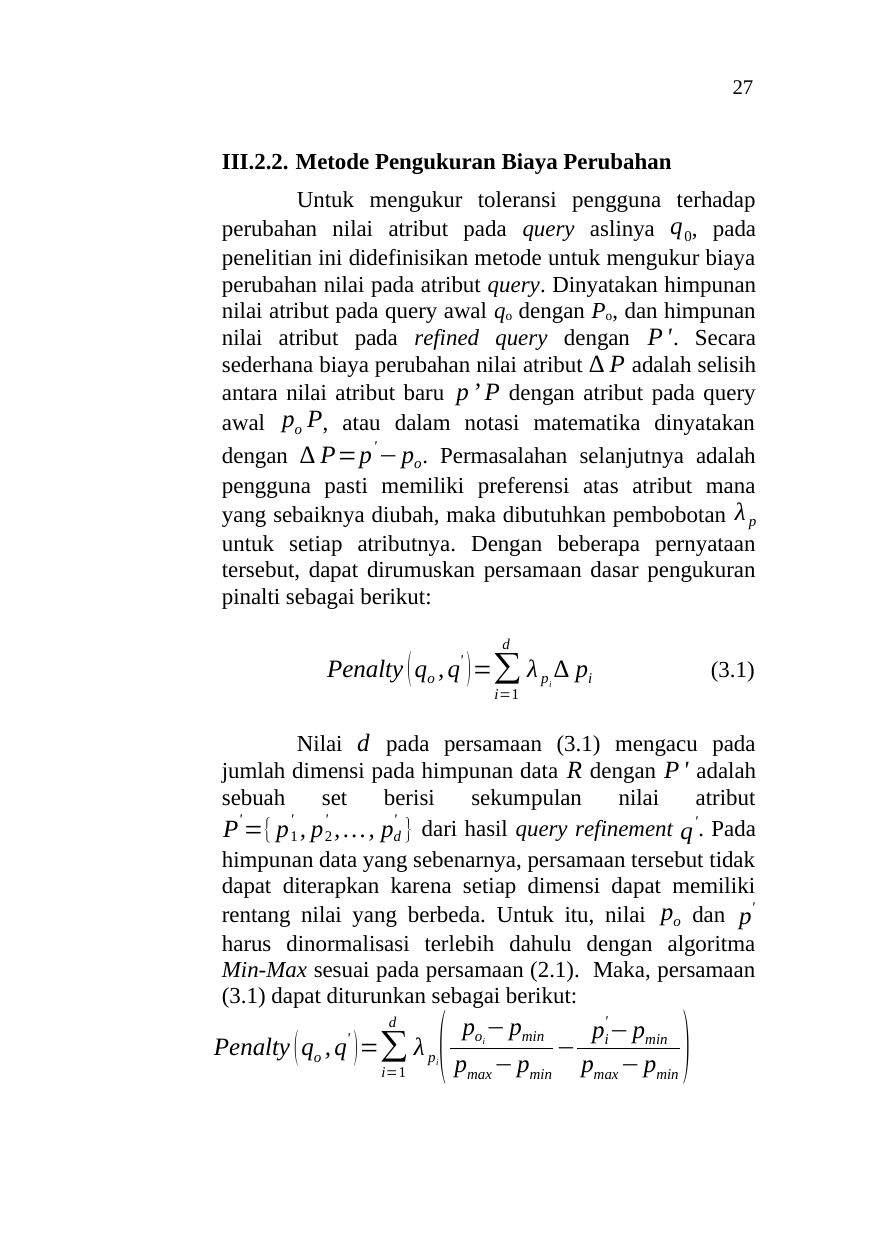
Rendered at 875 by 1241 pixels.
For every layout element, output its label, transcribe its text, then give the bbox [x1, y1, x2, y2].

text (3.1) [222, 636, 756, 703]
text Untuk mengukur toleransi pengguna terhadap perubahan nilai atribut pada query aslinya , pada penelitian ini didefinisikan metode untuk mengukur biaya perubahan nilai pada atribut query. Dinyatakan himpunan nilai atribut pada query awal qo dengan Po, dan himpunan nilai atribut pada refined query dengan . Secara sederhana biaya perubahan nilai atribut adalah selisih antara nilai atribut baru dengan atribut pada query awal , atau dalam notasi matematika dinyatakan dengan . Permasalahan selanjutnya adalah pengguna pasti memiliki preferensi atas atribut mana yang sebaiknya diubah, maka dibutuhkan pembobotan untuk setiap atributnya. Dengan beberapa pernyataan tersebut, dapat dirumuskan persamaan dasar pengukuran pinalti sebagai berikut: [222, 187, 756, 609]
text Nilai pada persamaan (3.1) mengacu pada jumlah dimensi pada himpunan data dengan adalah sebuah set berisi sekumpulan nilai atribut dari hasil query refinement . Pada himpunan data yang sebenarnya, persamaan tersebut tidak dapat diterapkan karena setiap dimensi dapat memiliki rentang nilai yang berbeda. Untuk itu, nilai dan harus dinormalisasi terlebih dahulu dengan algoritma Min-Max sesuai pada persamaan (2.1). Maka, persamaan (3.1) dapat diturunkan sebagai berikut: [222, 729, 756, 1009]
subtitle Metode Pengukuran Biaya Perubahan [222, 148, 756, 174]
